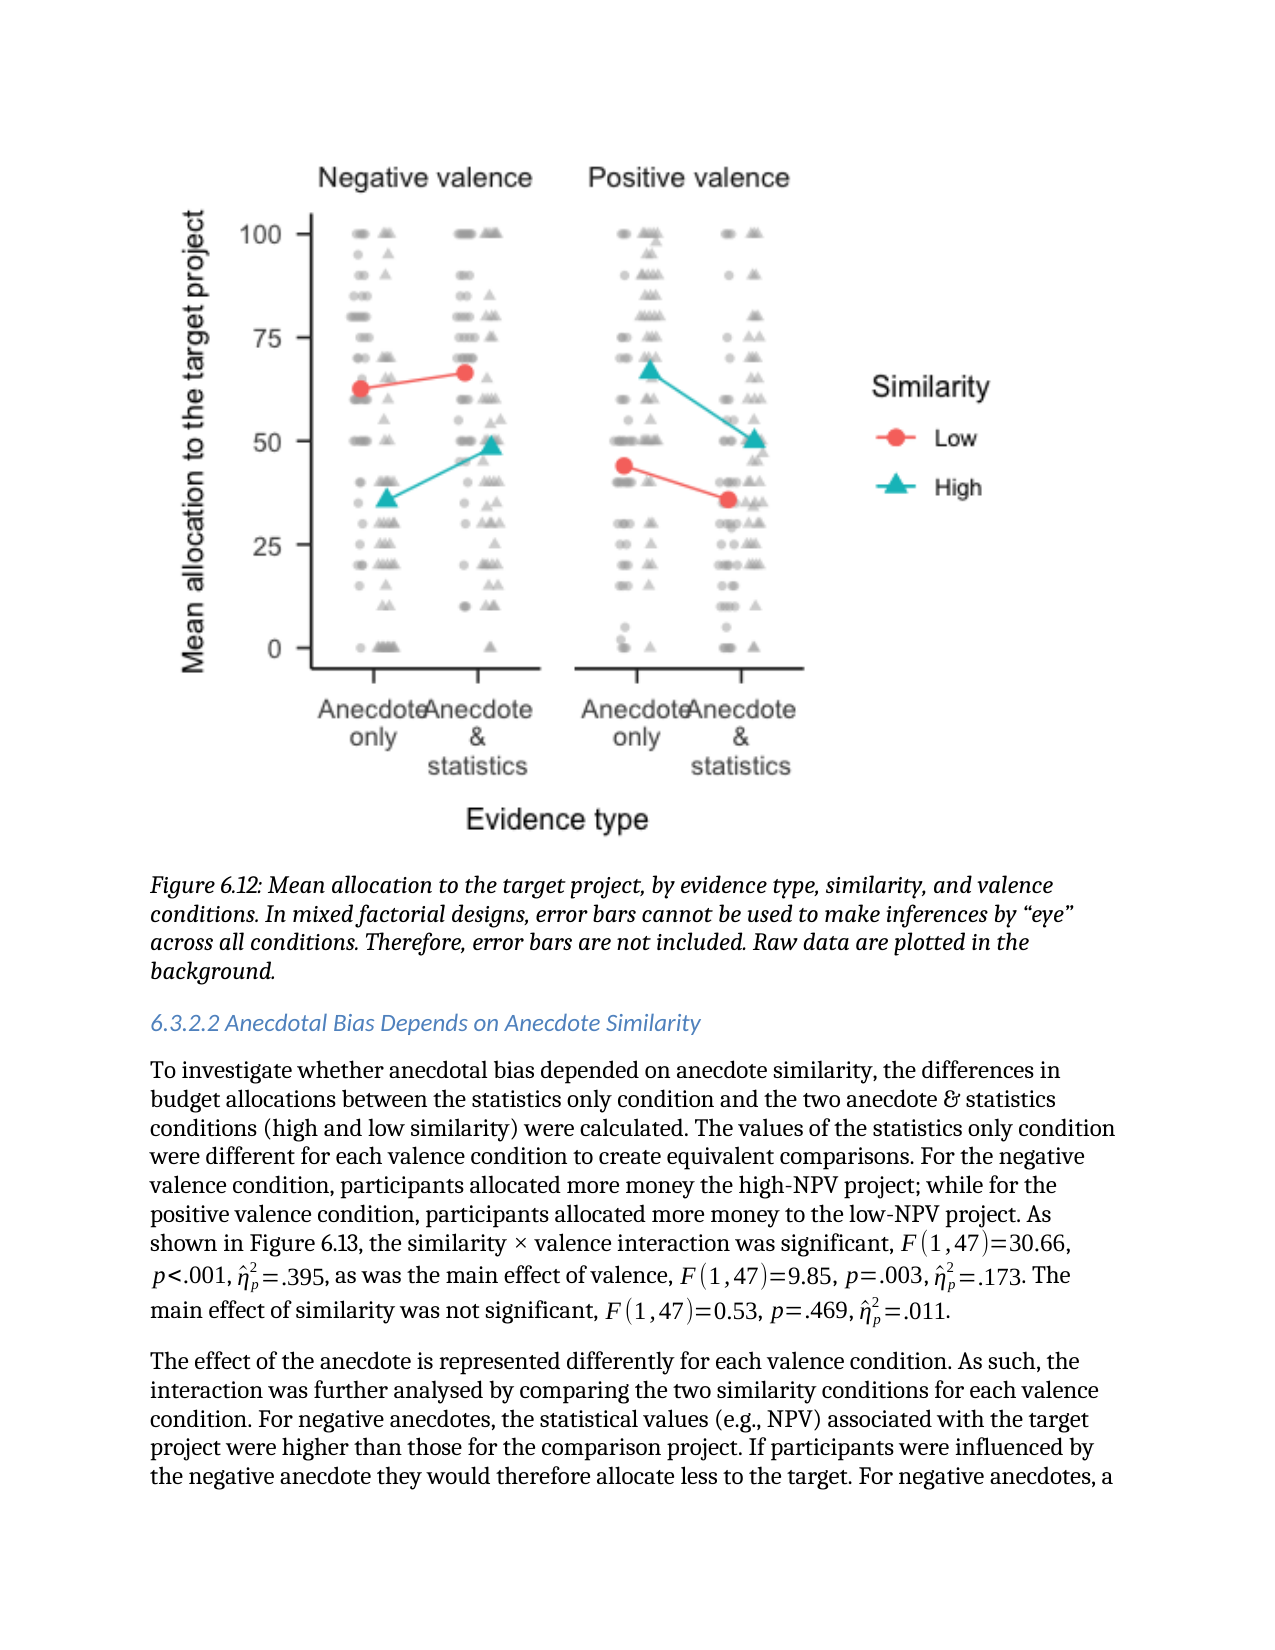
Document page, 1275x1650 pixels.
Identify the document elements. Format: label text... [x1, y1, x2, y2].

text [150, 1347, 1125, 1491]
picture [168, 150, 1044, 850]
text To investigate whether anecdotal bias depended on anecdote similarity, the differences in budget allocations between the statistics only condition and the two anecdote & statistics conditions (high and low similarity) were calculated. The values of the statistics only condition were different for each valence condition to create equivalent comparisons. For the negative valence condition, participants allocated more money the high-NPV project; while for the positive valence condition, participants allocated more money to the low-NPV project. As shown in Figure 6.13, the similarity valence interaction was significant, , , , as was the main effect of valence, , , . The main effect of similarity was not significant, , , . [150, 1056, 1125, 1328]
subtitle 6.3.2.2 Anecdotal Bias Depends on Anecdote Similarity [150, 1007, 1125, 1037]
text Figure 6.12: Mean allocation to the target project, by evidence type, similarity, and valence conditions. In mixed factorial designs, error bars cannot be used to make inferences by “eye” across all conditions. Therefore, error bars are not included. Raw data are plotted in the background. [150, 871, 1125, 986]
